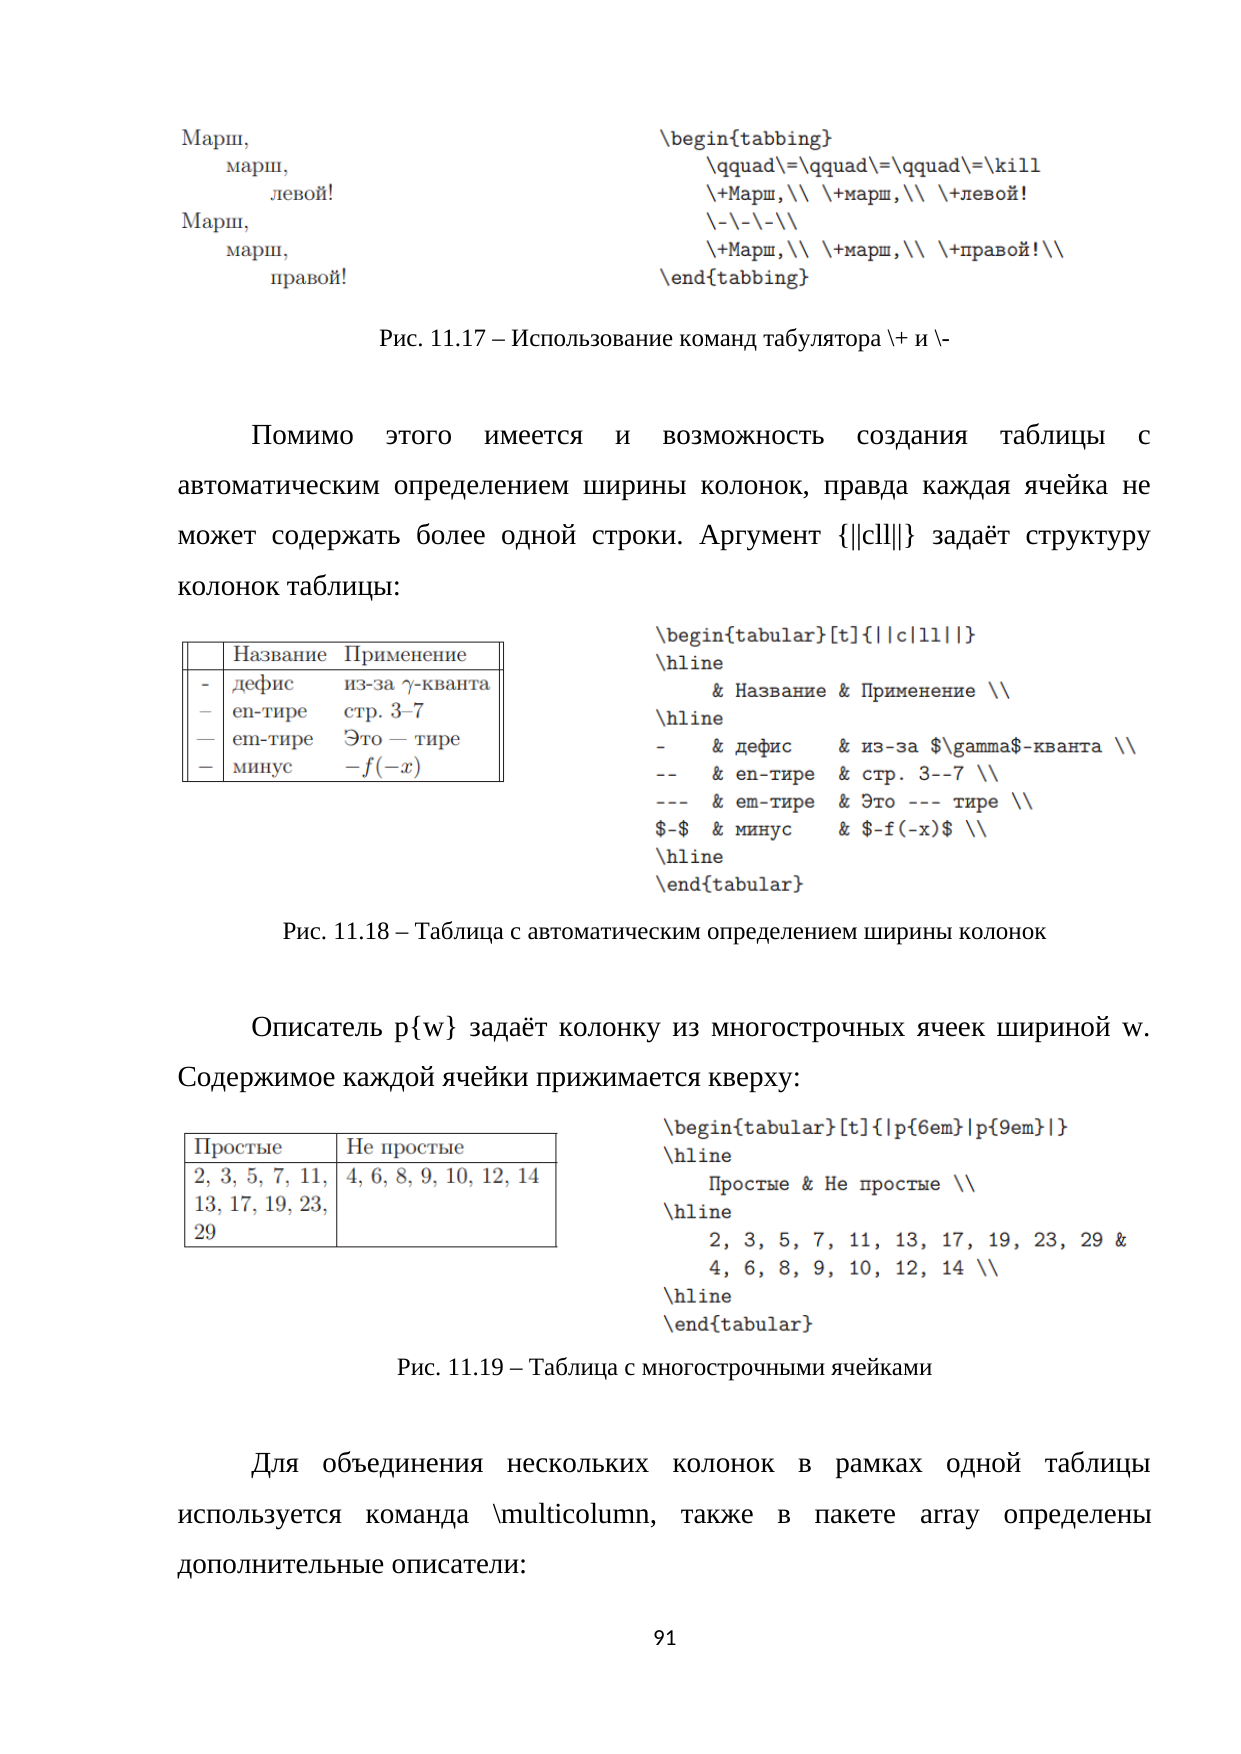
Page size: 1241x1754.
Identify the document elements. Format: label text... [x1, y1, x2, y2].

text Описатель p{w} задаёт колонку из многострочных ячеек шириной w. Содержимое каждой ячейки прижимается кверху: [177, 1009, 1152, 1093]
text Рис. 11.19 – Таблица с многострочными ячейками [177, 1352, 1152, 1381]
text Рис. 11.17 – Использование команд табулятора \+ и \- [177, 323, 1152, 352]
picture [177, 618, 1152, 902]
text Рис. 11.18 – Таблица с автоматическим определением ширины колонок [177, 916, 1152, 944]
text Помимо этого имеется и возможность создания таблицы с автоматическим определением ширины колонок, правда каждая ячейка не может содержать более одной строки. Аргумент {||cll||} задаёт структуру колонок таблицы: [177, 417, 1152, 601]
picture [177, 1109, 1152, 1339]
picture [177, 118, 1152, 310]
text Для объединения нескольких колонок в рамках одной таблицы используется команда \multicolumn, также в пакете array определены дополнительные описатели: [177, 1446, 1152, 1580]
